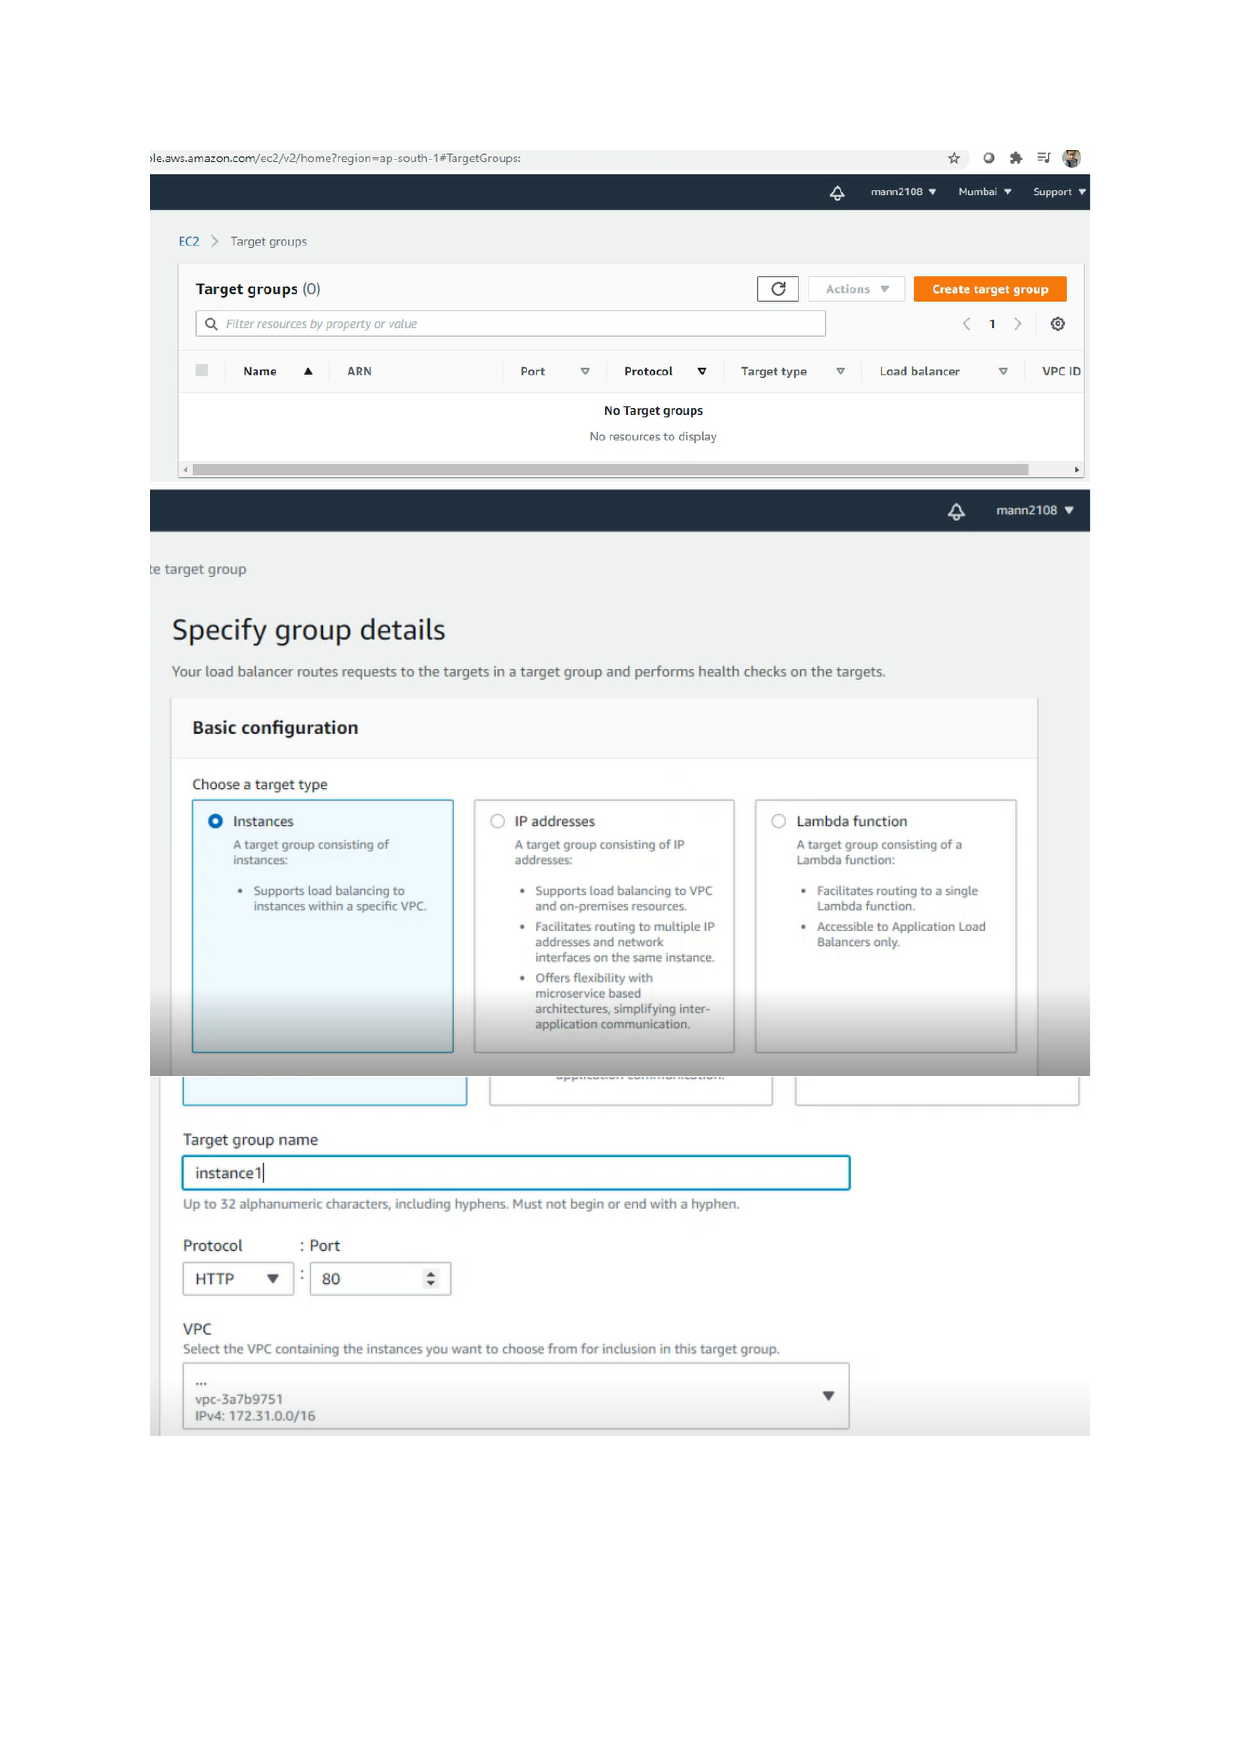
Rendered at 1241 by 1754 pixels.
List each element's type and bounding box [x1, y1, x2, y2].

picture [150, 484, 1091, 1076]
picture [150, 150, 1091, 482]
picture [150, 1077, 1091, 1436]
